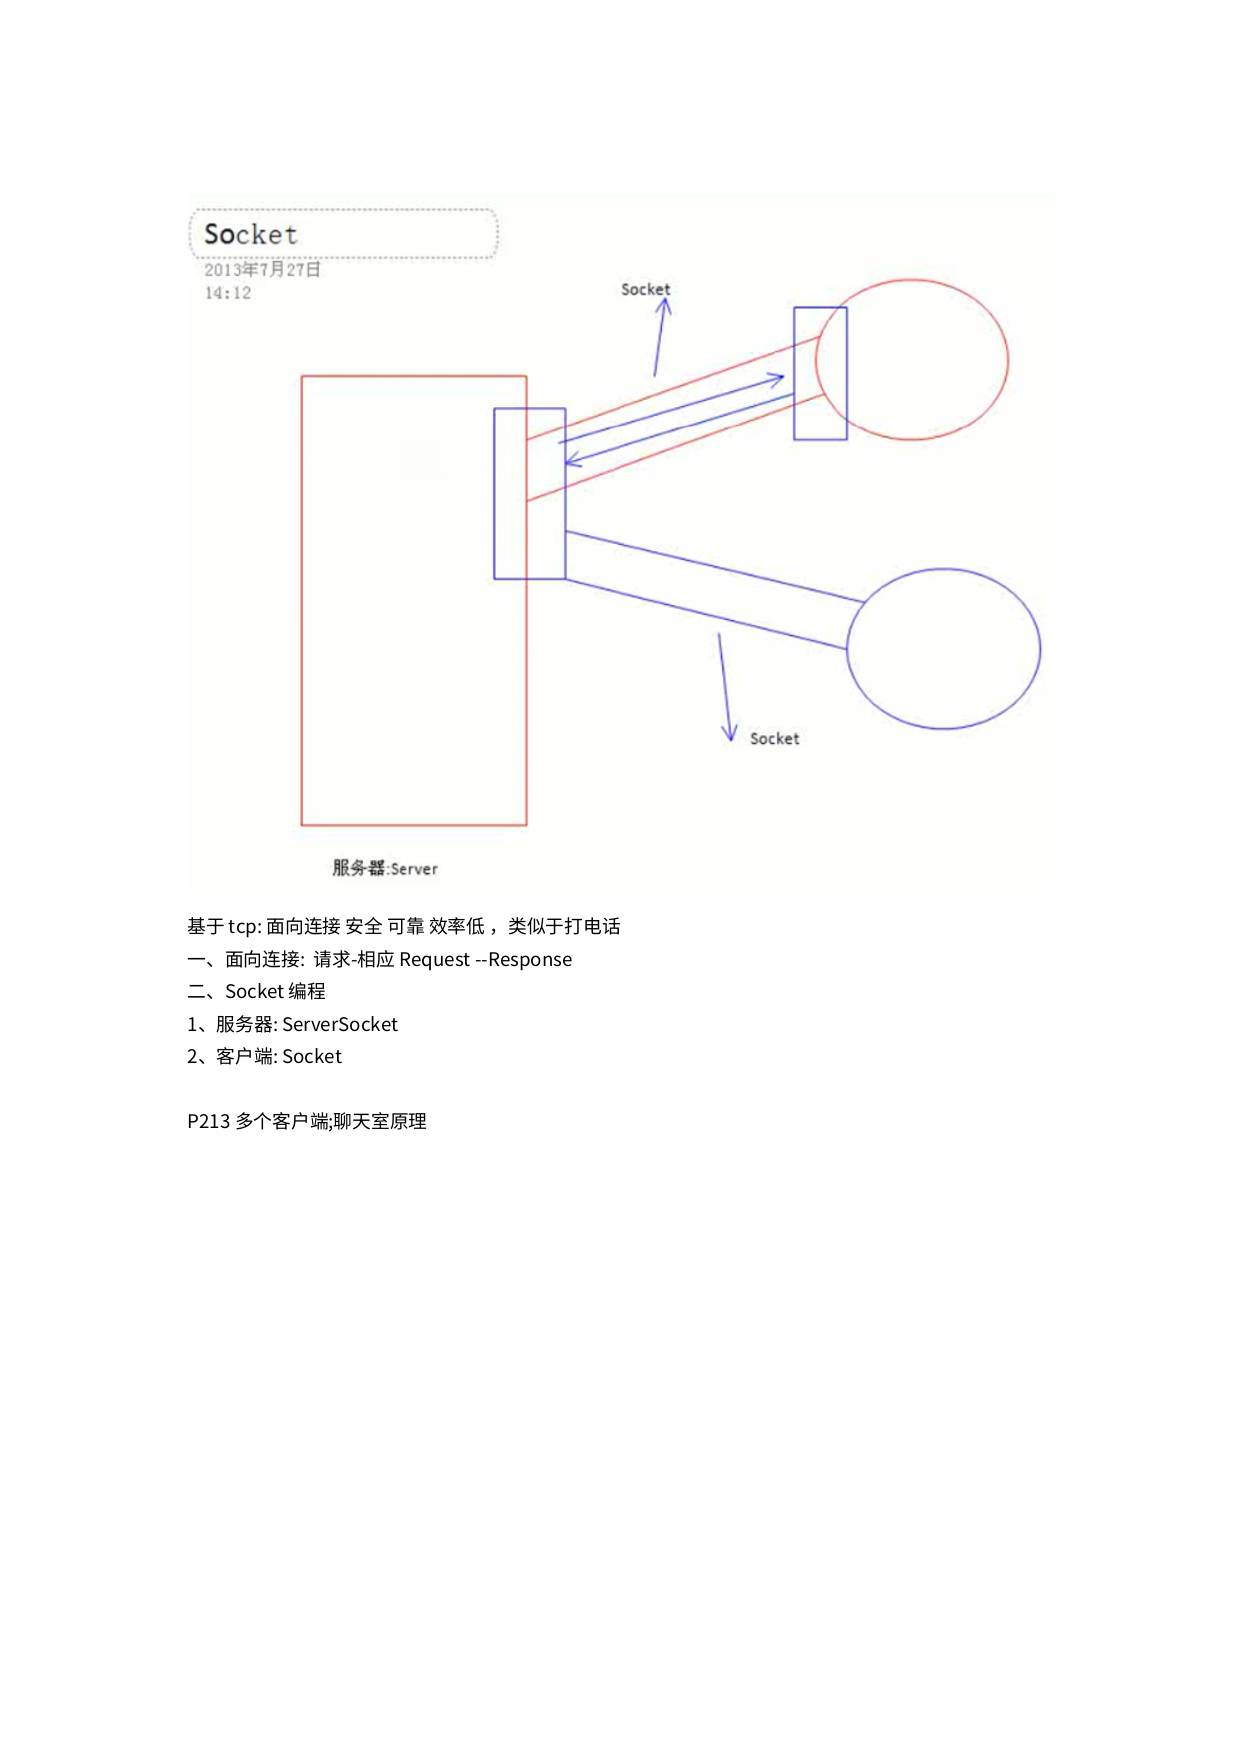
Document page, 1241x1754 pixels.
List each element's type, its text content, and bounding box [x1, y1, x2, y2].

text 2、客户端: Socket [187, 1039, 1053, 1072]
text P213 多个客户端;聊天室原理 [187, 1104, 1053, 1137]
picture [187, 194, 1053, 893]
text 一、面向连接: 请求-相应 Request --Response [187, 942, 1053, 974]
text 基于tcp: 面向连接 安全 可靠 效率低 ，类似于打电话 [187, 909, 1053, 942]
text 1、服务器: ServerSocket [187, 1007, 1053, 1039]
text 二、Socket编程 [187, 974, 1053, 1007]
